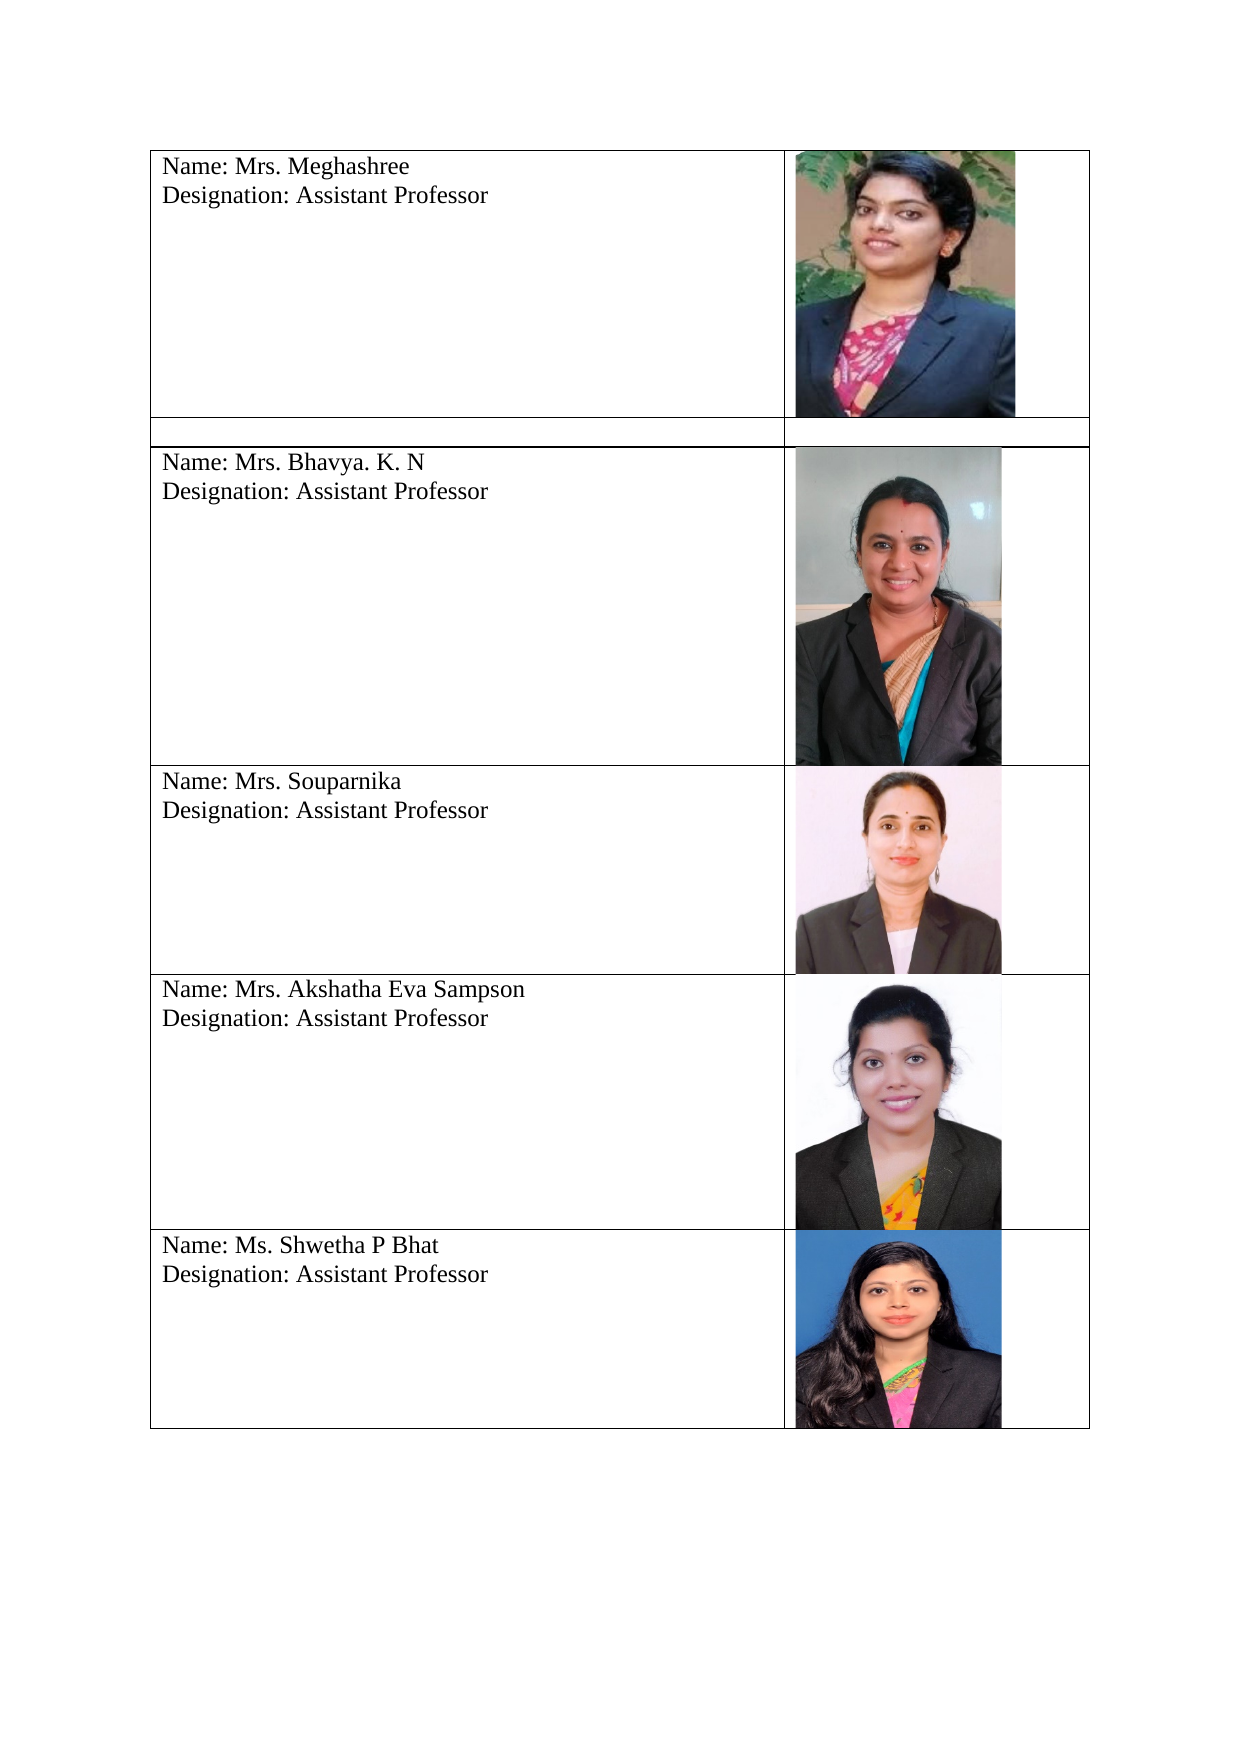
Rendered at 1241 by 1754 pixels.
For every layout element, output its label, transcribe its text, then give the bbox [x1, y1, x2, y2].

picture [795, 151, 1016, 417]
table_cell [785, 448, 795, 765]
table_cell [1016, 151, 1089, 417]
table_cell Name: Mrs. Akshatha Eva Sampson Designation: Assistant Professor [151, 975, 784, 1229]
table_cell Name: Mrs. Souparnika Designation: Assistant Professor [151, 766, 784, 973]
table_cell Name: Ms. Shwetha P Bhat Designation: Assistant Professor [151, 1230, 784, 1427]
table_cell [785, 975, 795, 1229]
picture [795, 447, 1002, 1428]
table_cell [1002, 975, 1089, 1229]
table_cell Name: Mrs. Bhavya. K. N Designation: Assistant Professor [151, 448, 784, 765]
table_cell [785, 418, 1089, 446]
table_cell Name: Mrs. Meghashree Designation: Assistant Professor [151, 151, 784, 417]
table_cell [151, 418, 784, 446]
table_cell [785, 1230, 795, 1427]
table_cell [785, 766, 795, 973]
table_cell [1002, 766, 1089, 973]
table_cell [785, 151, 795, 417]
table_cell [1002, 1230, 1089, 1427]
table_cell [1002, 448, 1089, 765]
